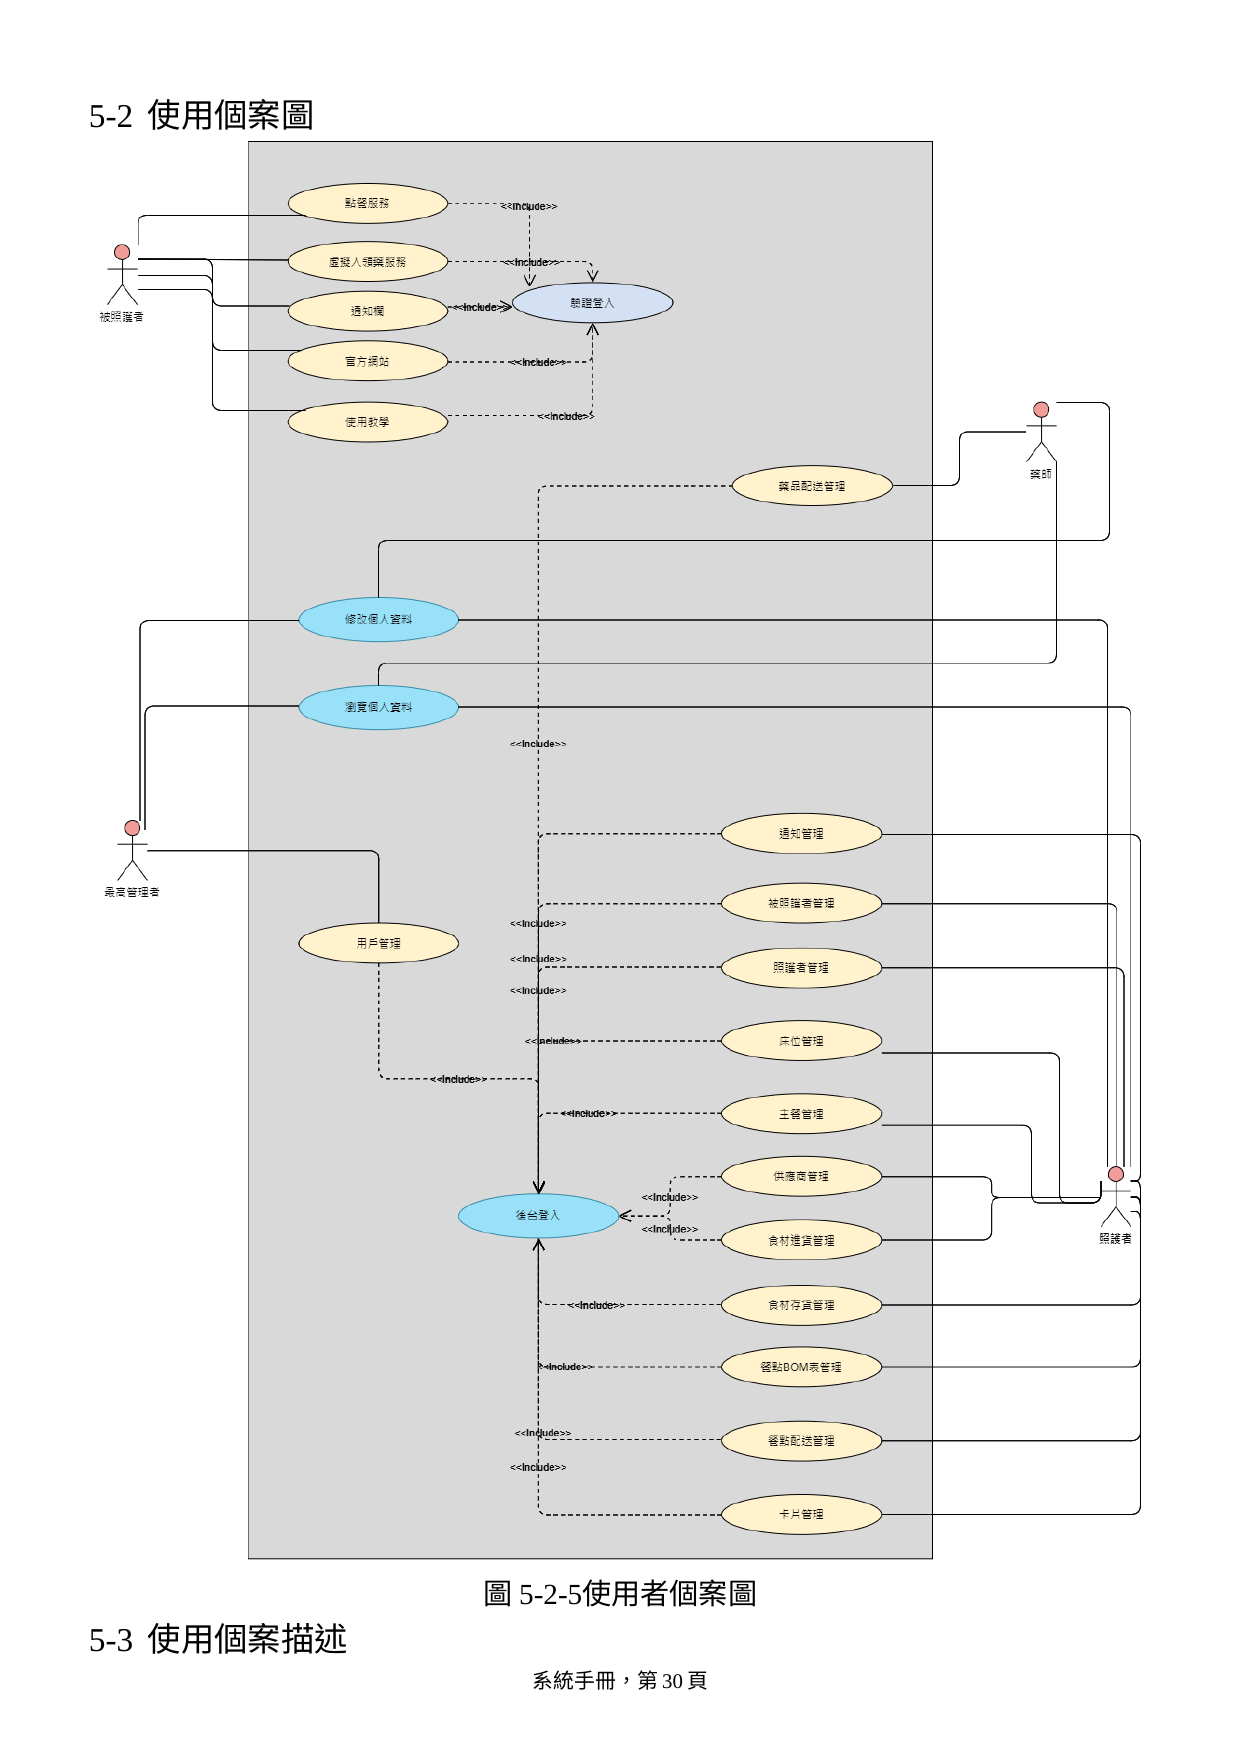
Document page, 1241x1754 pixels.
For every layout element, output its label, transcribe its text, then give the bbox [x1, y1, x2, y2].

subtitle 使用個案描述 [89, 1613, 1152, 1661]
subtitle 使用個案圖 [89, 89, 1152, 137]
picture [97, 136, 1143, 1571]
